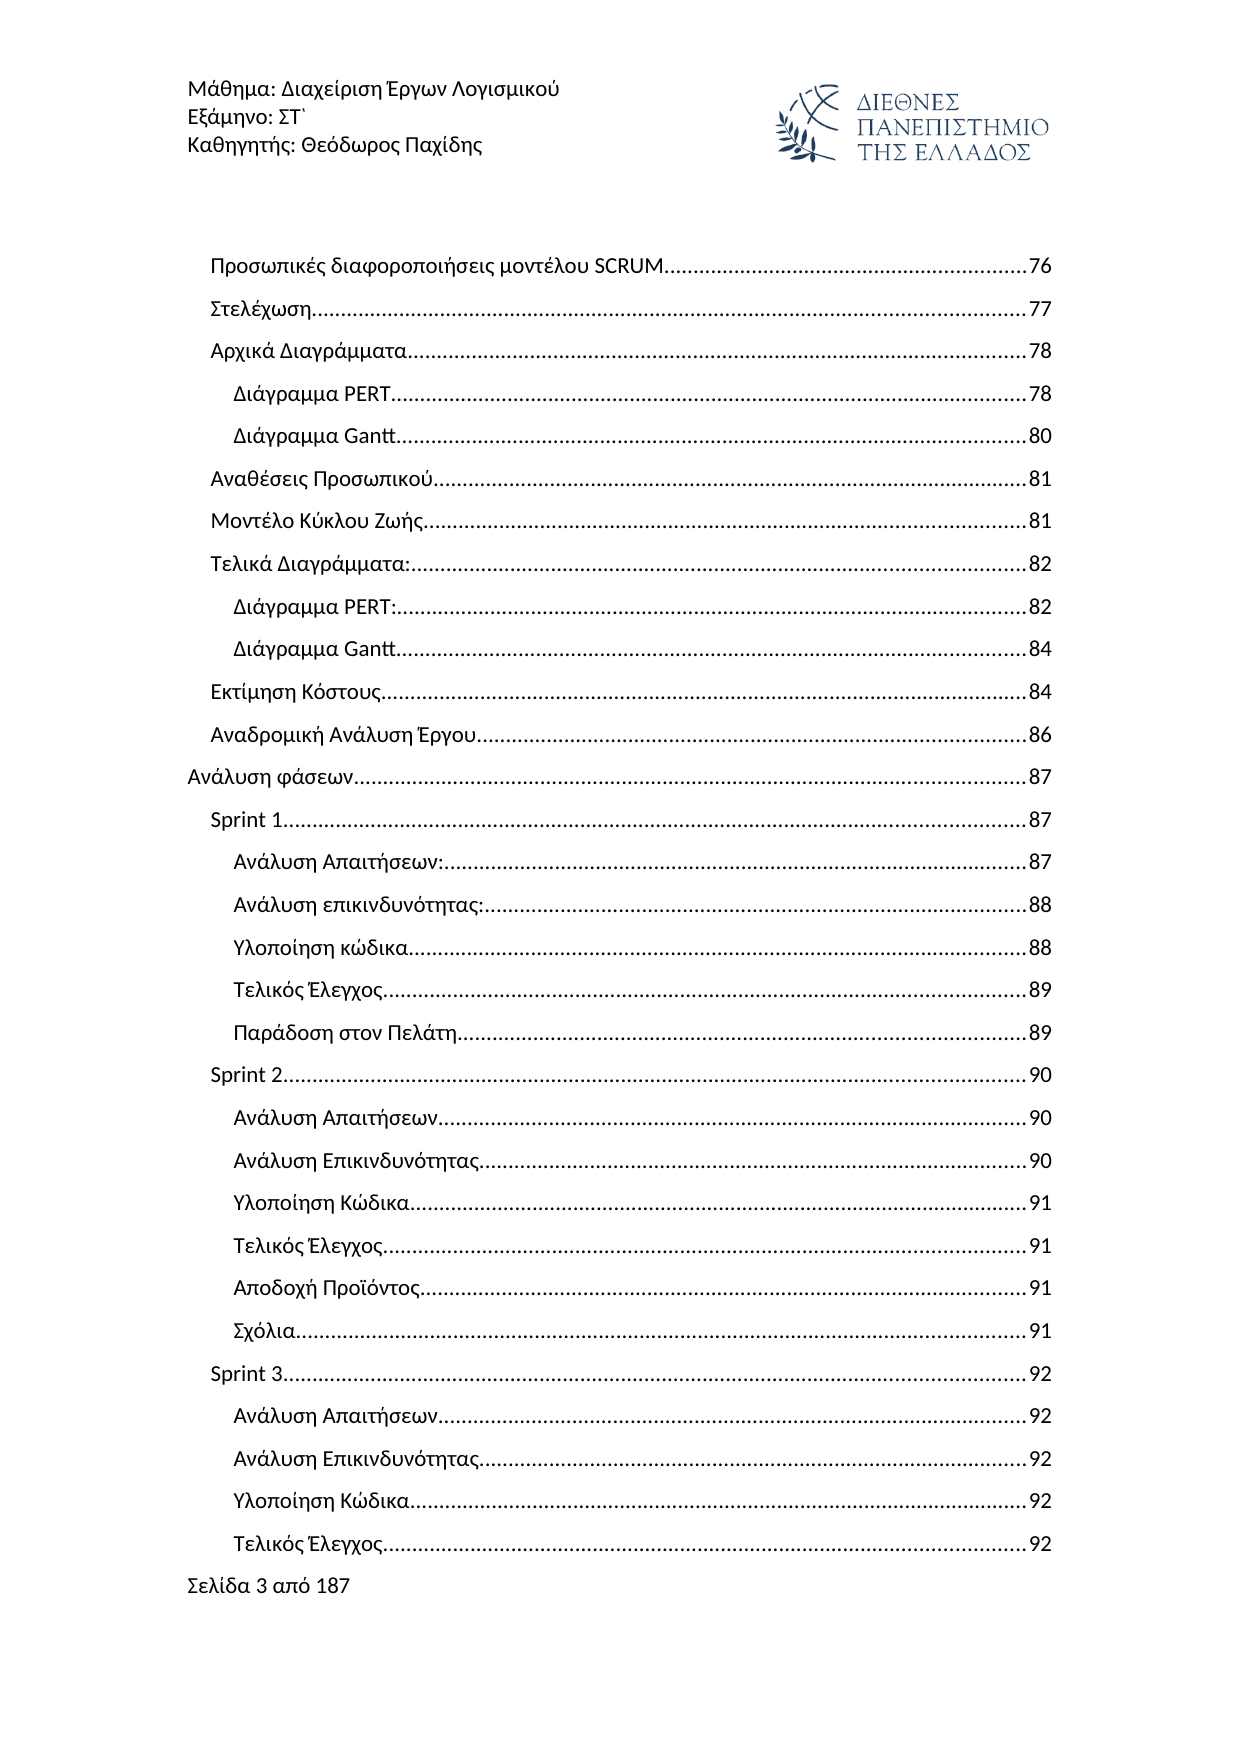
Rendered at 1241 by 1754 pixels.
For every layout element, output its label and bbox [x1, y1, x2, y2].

picture [752, 73, 1073, 174]
